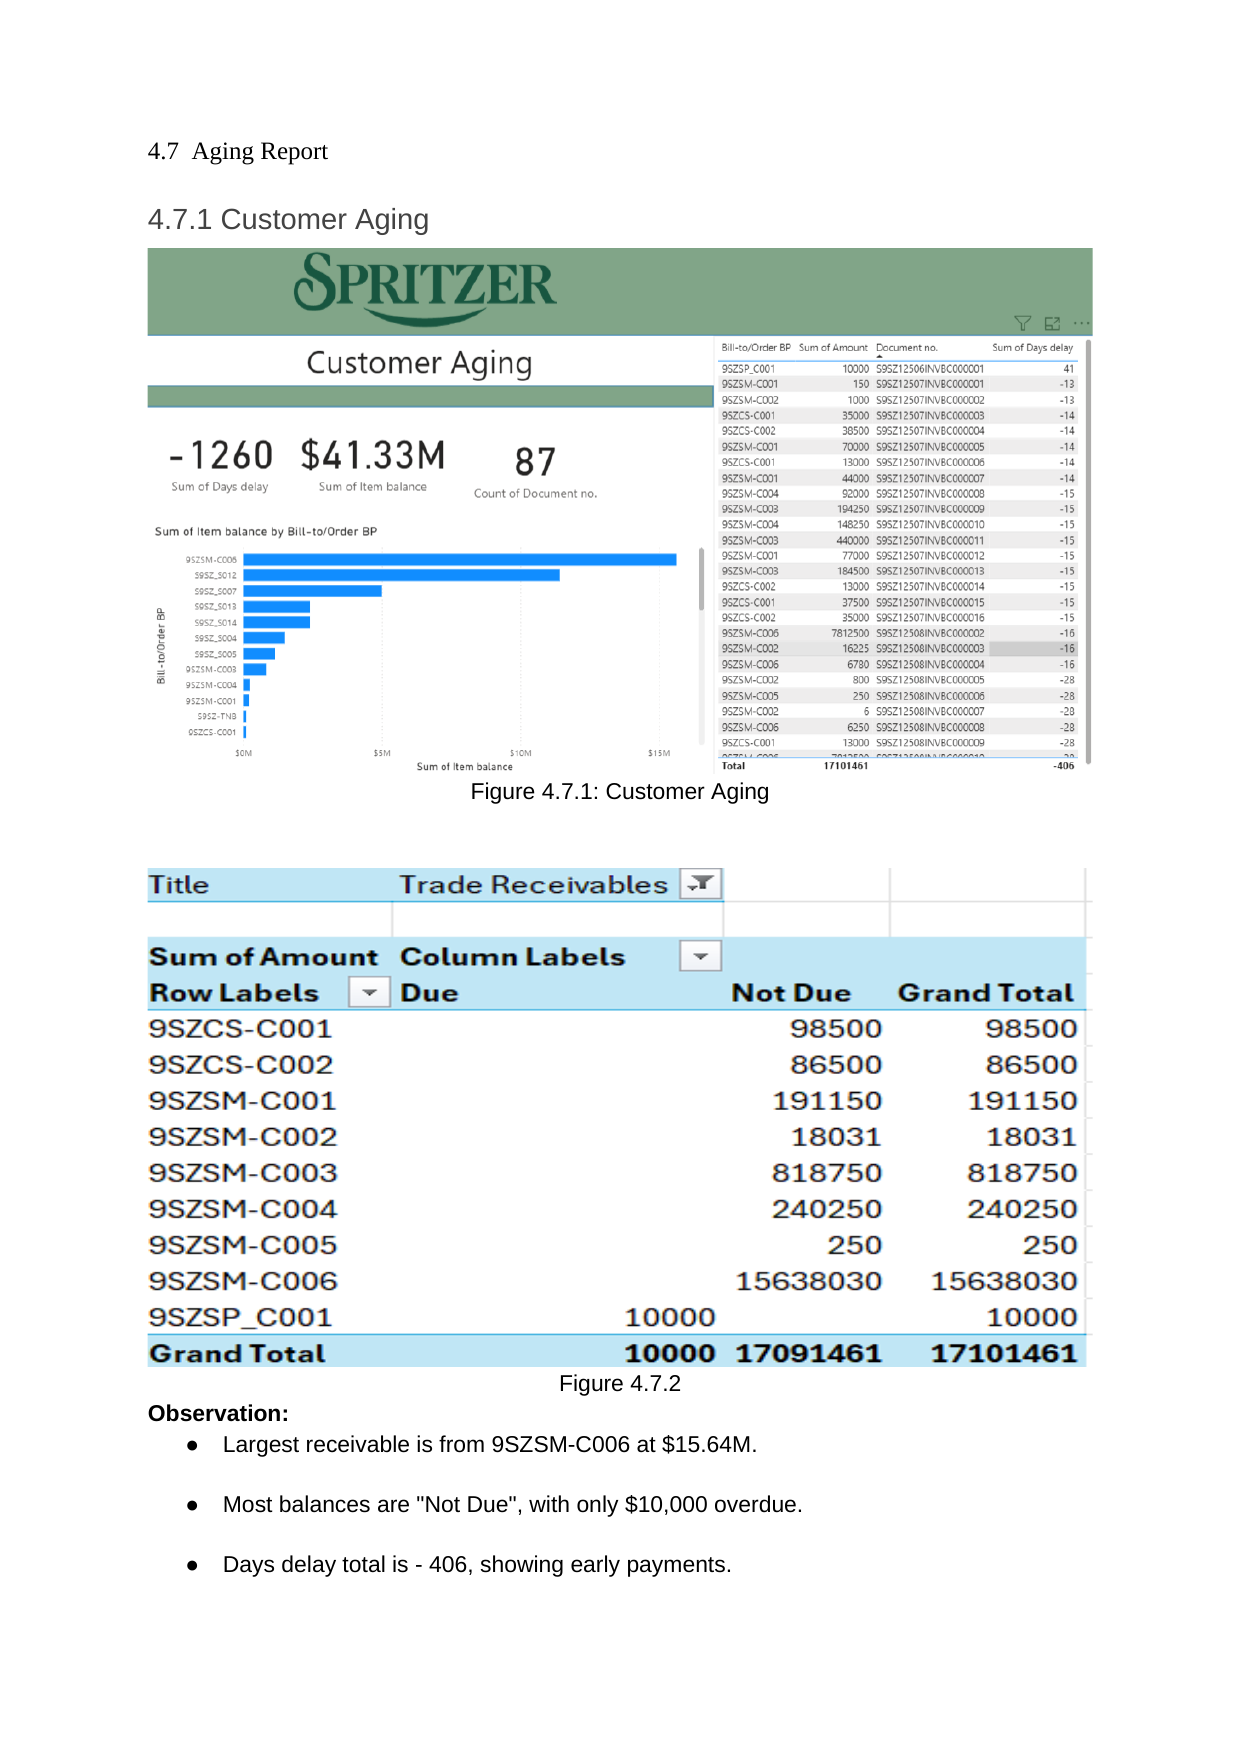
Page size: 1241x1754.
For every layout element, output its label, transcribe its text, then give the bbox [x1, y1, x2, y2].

list Most balances are "Not Due", with only $10,000 overdue. [185, 1491, 1093, 1548]
subtitle 4.7 Aging Report [148, 136, 1093, 164]
picture [147, 248, 1093, 774]
list Largest receivable is from 9SZSM-C006 at $15.64M. [185, 1431, 1093, 1487]
text Figure 4.7.2 [148, 1370, 1093, 1397]
subtitle 4.7.1 Customer Aging [148, 202, 1093, 236]
picture [147, 868, 1093, 1367]
text Observation: [148, 1400, 1093, 1427]
list Days delay total is - 406, showing early payments. [185, 1551, 1093, 1608]
text Figure 4.7.1: Customer Aging [148, 778, 1093, 804]
